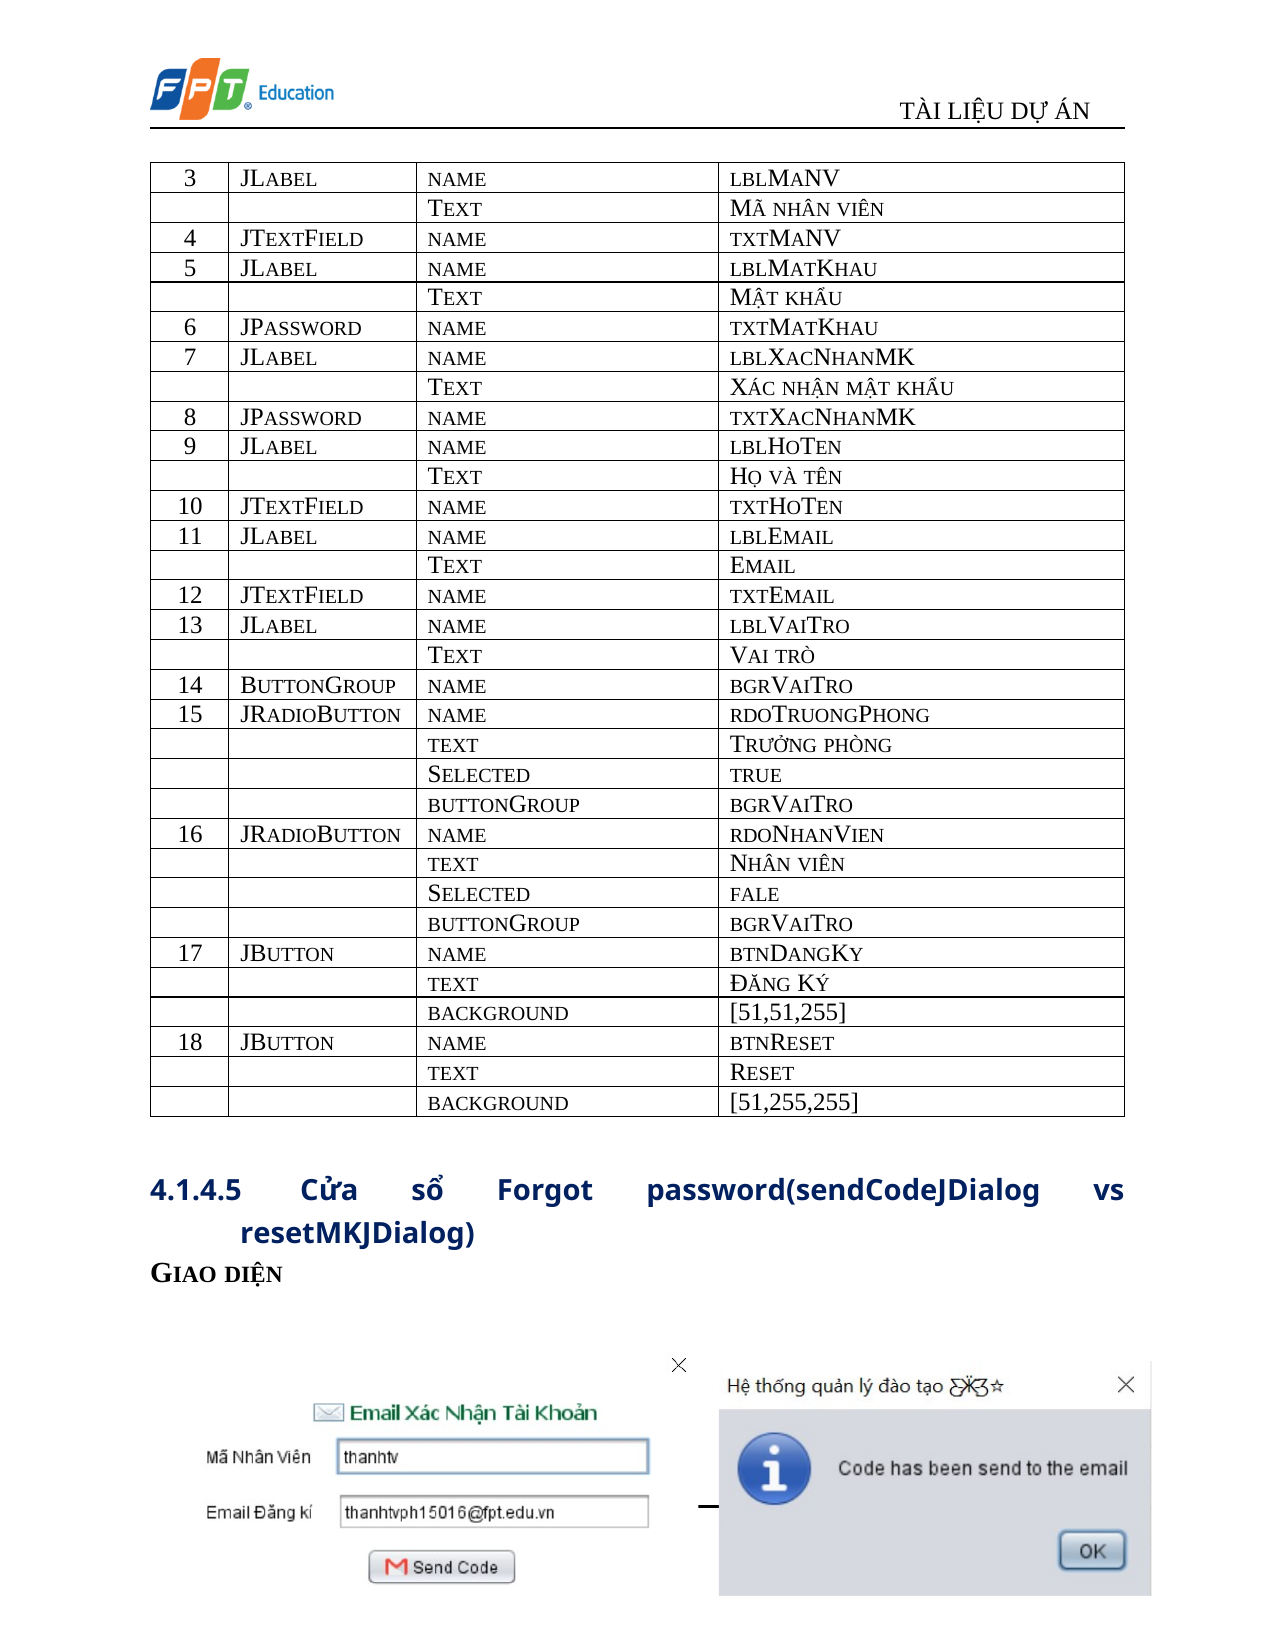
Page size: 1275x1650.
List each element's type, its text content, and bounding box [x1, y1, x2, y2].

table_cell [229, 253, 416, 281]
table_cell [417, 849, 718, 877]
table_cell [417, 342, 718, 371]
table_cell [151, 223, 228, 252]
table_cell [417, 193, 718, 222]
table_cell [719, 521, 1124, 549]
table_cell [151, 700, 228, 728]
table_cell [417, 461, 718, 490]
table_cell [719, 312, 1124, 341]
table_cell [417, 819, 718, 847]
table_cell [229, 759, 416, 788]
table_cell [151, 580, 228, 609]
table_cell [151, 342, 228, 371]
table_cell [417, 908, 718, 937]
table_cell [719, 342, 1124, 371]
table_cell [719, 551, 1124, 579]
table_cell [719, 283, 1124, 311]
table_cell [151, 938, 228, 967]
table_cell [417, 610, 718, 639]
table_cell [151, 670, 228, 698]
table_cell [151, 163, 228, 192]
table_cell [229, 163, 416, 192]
picture [150, 1344, 699, 1594]
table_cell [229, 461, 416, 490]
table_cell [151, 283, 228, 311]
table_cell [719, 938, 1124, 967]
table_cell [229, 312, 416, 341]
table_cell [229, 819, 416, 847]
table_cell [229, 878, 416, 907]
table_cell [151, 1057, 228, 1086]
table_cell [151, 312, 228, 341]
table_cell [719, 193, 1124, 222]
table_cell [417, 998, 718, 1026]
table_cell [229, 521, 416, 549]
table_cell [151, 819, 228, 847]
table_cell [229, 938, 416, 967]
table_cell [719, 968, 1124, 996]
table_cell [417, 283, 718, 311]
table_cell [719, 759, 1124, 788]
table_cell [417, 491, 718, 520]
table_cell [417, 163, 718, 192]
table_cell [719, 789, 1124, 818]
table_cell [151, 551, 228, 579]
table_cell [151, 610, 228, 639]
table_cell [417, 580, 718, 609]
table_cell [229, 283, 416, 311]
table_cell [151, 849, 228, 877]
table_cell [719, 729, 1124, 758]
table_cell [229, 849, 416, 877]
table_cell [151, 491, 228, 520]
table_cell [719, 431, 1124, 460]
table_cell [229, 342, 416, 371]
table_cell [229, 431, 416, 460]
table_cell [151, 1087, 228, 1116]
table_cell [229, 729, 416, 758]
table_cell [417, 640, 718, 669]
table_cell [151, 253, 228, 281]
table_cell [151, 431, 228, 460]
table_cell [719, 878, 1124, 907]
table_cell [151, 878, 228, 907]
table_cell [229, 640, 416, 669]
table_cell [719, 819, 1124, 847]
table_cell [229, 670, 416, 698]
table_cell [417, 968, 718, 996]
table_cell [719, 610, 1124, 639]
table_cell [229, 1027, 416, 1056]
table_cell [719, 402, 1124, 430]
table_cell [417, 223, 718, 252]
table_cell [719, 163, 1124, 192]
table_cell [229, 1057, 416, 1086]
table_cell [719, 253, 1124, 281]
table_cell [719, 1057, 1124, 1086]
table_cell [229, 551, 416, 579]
subtitle Cửa sổ Forgot password(sendCodeJDialog vs resetMKJDialog) [150, 1169, 1125, 1252]
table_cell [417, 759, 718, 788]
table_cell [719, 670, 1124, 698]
picture [718, 1361, 1152, 1596]
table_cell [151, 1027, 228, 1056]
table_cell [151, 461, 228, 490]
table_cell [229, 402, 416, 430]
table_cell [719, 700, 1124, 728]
picture [150, 58, 336, 120]
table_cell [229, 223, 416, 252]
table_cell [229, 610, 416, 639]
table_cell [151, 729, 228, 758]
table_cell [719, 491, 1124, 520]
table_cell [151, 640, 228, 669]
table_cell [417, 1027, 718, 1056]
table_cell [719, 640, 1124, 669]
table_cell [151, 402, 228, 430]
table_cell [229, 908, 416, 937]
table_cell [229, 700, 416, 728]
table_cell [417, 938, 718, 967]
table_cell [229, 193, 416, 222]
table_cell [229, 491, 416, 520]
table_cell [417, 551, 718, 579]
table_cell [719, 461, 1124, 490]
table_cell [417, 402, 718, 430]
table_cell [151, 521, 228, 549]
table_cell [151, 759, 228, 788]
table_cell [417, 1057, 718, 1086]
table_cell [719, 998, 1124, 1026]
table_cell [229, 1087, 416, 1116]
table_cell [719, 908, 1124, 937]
text Giao diện [150, 1255, 1125, 1288]
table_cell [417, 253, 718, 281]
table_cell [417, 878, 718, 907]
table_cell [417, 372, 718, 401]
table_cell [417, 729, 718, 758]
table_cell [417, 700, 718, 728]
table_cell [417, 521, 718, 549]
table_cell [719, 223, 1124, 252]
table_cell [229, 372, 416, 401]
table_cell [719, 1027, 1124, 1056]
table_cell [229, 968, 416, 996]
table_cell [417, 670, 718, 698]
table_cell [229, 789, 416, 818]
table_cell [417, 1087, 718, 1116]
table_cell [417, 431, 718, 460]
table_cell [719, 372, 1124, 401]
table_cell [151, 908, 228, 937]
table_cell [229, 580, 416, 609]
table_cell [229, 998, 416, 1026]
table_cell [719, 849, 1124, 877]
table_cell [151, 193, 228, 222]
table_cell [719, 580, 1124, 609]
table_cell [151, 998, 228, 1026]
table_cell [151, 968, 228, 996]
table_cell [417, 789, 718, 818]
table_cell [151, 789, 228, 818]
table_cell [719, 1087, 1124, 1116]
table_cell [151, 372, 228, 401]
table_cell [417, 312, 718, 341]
